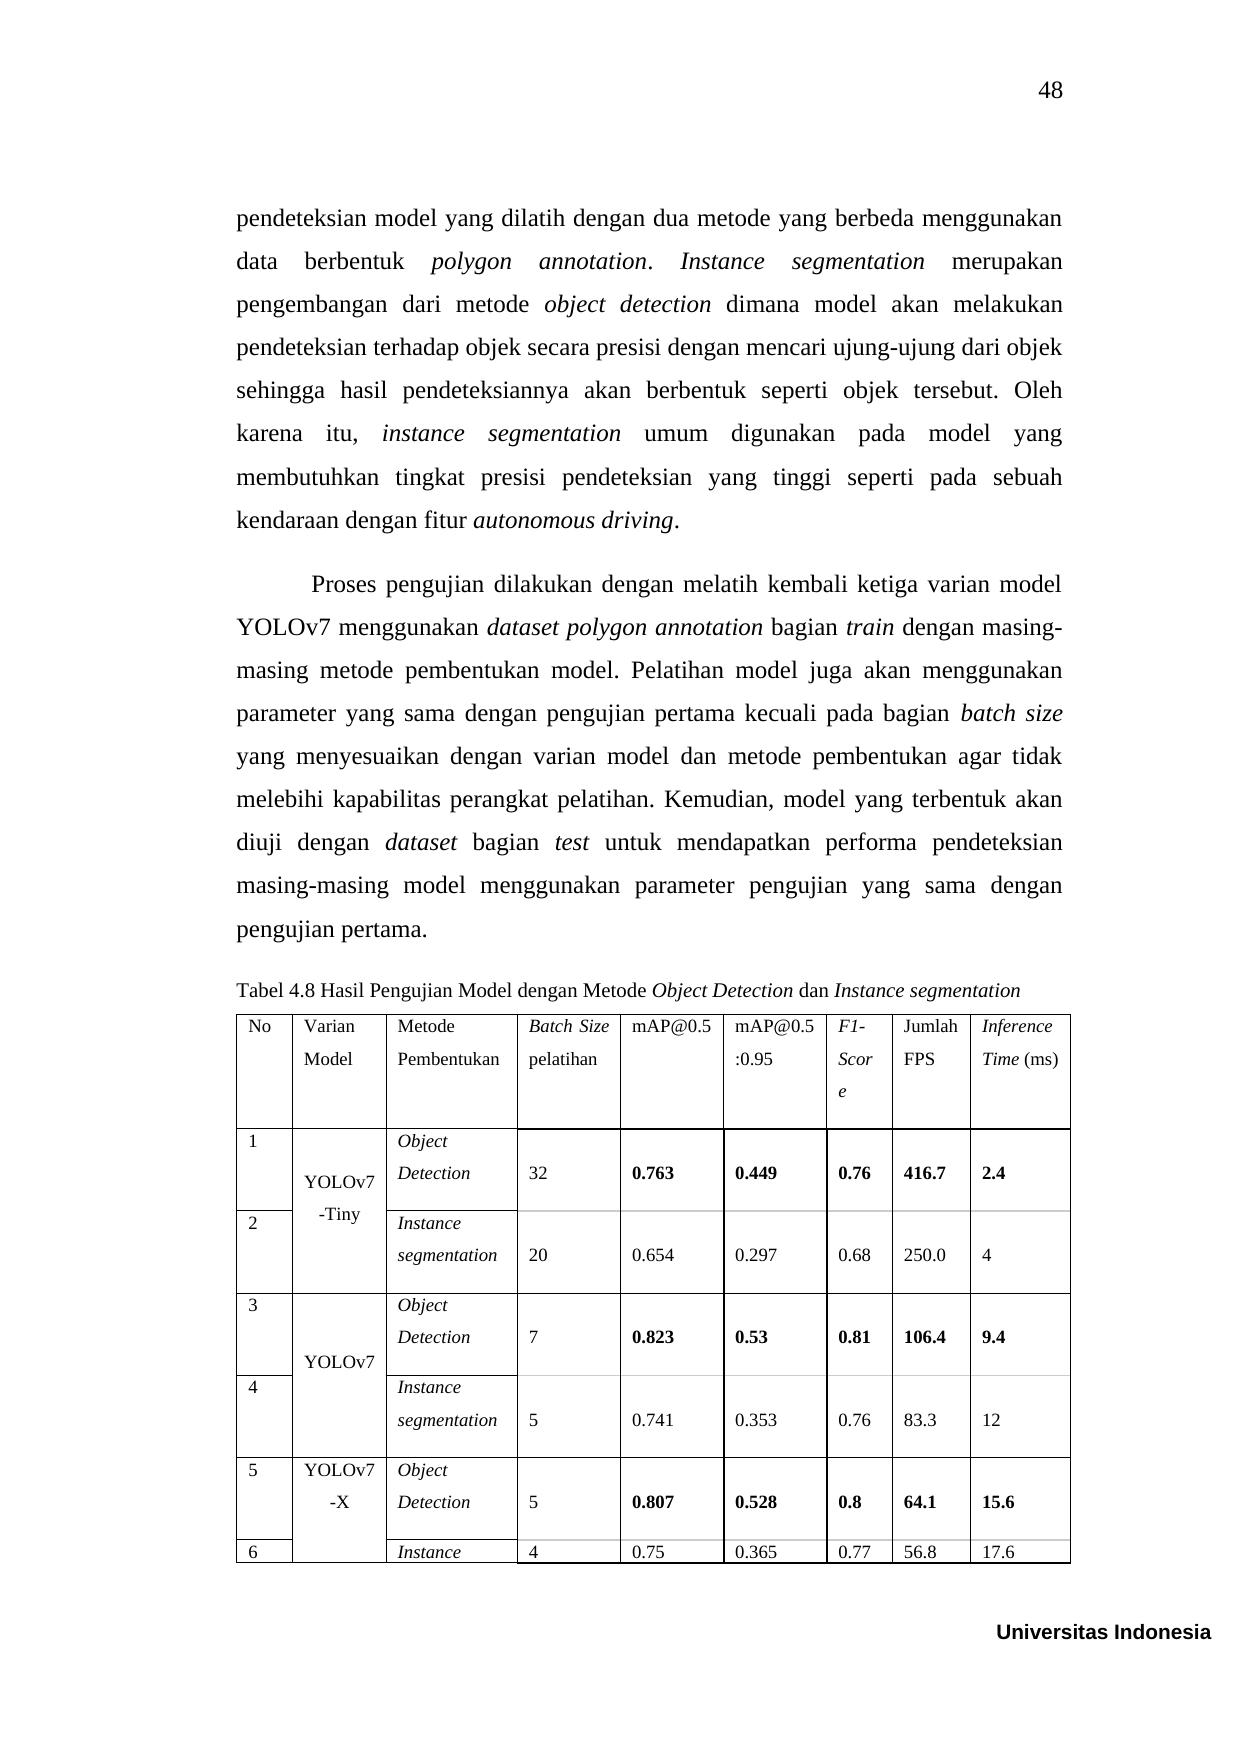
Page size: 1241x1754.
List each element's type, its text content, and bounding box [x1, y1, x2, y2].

table_cell 4 [237, 1376, 292, 1457]
table_cell Object Detection [387, 1458, 517, 1539]
table_cell 83.3 [893, 1376, 970, 1457]
table_cell 2 [237, 1211, 292, 1292]
table_cell YOLOv7-Tiny [293, 1129, 386, 1292]
table_cell Object Detection [387, 1129, 517, 1210]
table_cell 0.75 [621, 1541, 723, 1562]
table_cell YOLOv7 [293, 1294, 386, 1457]
table_cell 5 [518, 1376, 620, 1457]
table_cell 250.0 [893, 1212, 970, 1292]
table_header F1-Score [827, 1015, 892, 1128]
table_cell 0.68 [828, 1212, 892, 1292]
table_cell Instance segmentation [387, 1211, 517, 1292]
table_cell 6 [237, 1540, 292, 1562]
table_header Varian Model [293, 1015, 386, 1128]
table_header mAP@0.5:0.95 [724, 1015, 826, 1128]
table_cell 0.654 [621, 1212, 723, 1292]
table_cell 0.76 [828, 1130, 892, 1210]
table_header mAP@0.5 [621, 1015, 723, 1128]
table_cell 2.4 [971, 1130, 1070, 1210]
table_cell 0.77 [828, 1541, 892, 1562]
table_cell YOLOv7-X [293, 1458, 386, 1562]
table_header No [237, 1015, 292, 1128]
text Proses pengujian dilakukan dengan melatih kembali ketiga varian model YOLOv7 menggunakan dataset polygon annotation bagian train dengan masing-masing metode pembentukan model. Pelatihan model juga akan menggunakan parameter yang sama dengan pengujian pertama kecuali pada bagian batch size yang menyesuaikan dengan varian model dan metode pembentukan agar tidak melebihi kapabilitas perangkat pelatihan. Kemudian, model yang terbentuk akan diuji dengan dataset bagian test untuk mendapatkan performa pendeteksian masing-masing model menggunakan parameter pengujian yang sama dengan pengujian pertama. [236, 569, 1063, 942]
table_cell 3 [237, 1294, 292, 1375]
table_cell 0.53 [725, 1294, 826, 1375]
table_cell 17.6 [971, 1541, 1070, 1562]
table_cell 15.6 [971, 1458, 1070, 1539]
table_cell 5 [237, 1458, 292, 1539]
table_cell 0.81 [828, 1294, 892, 1375]
table_cell 0.76 [828, 1376, 892, 1457]
table_cell 0.365 [725, 1541, 826, 1562]
table_cell 0.297 [725, 1212, 826, 1292]
table_cell Instance segmentation [387, 1376, 517, 1457]
table_cell 0.823 [621, 1294, 723, 1375]
table_cell 20 [518, 1212, 620, 1292]
table_cell 0.528 [725, 1458, 826, 1539]
table_cell 64.1 [893, 1458, 970, 1539]
table_cell 0.353 [725, 1376, 826, 1457]
table_cell 32 [518, 1130, 620, 1210]
table_header Inference Time (ms) [971, 1015, 1070, 1128]
table_header Jumlah FPS [893, 1015, 970, 1128]
table_cell 1 [237, 1129, 292, 1210]
table_cell 0.763 [621, 1130, 723, 1210]
table_cell 4 [518, 1541, 620, 1562]
table_cell 7 [518, 1294, 620, 1375]
table_cell 56.8 [893, 1541, 970, 1562]
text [236, 203, 1063, 533]
table_cell 0.8 [828, 1458, 892, 1539]
table_cell 12 [971, 1376, 1070, 1457]
table_cell 0.449 [725, 1130, 826, 1210]
table_cell 4 [971, 1212, 1070, 1292]
table_cell Object Detection [387, 1294, 517, 1375]
table_cell 0.741 [621, 1376, 723, 1457]
table_cell 416.7 [893, 1130, 970, 1210]
table_cell 9.4 [971, 1294, 1070, 1375]
table_header Metode Pembentukan [387, 1015, 517, 1128]
table_cell 106.4 [893, 1294, 970, 1375]
table_cell 0.807 [621, 1458, 723, 1539]
table_header Batch Size pelatihan [518, 1015, 620, 1128]
table_cell 5 [518, 1458, 620, 1539]
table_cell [387, 1540, 517, 1562]
